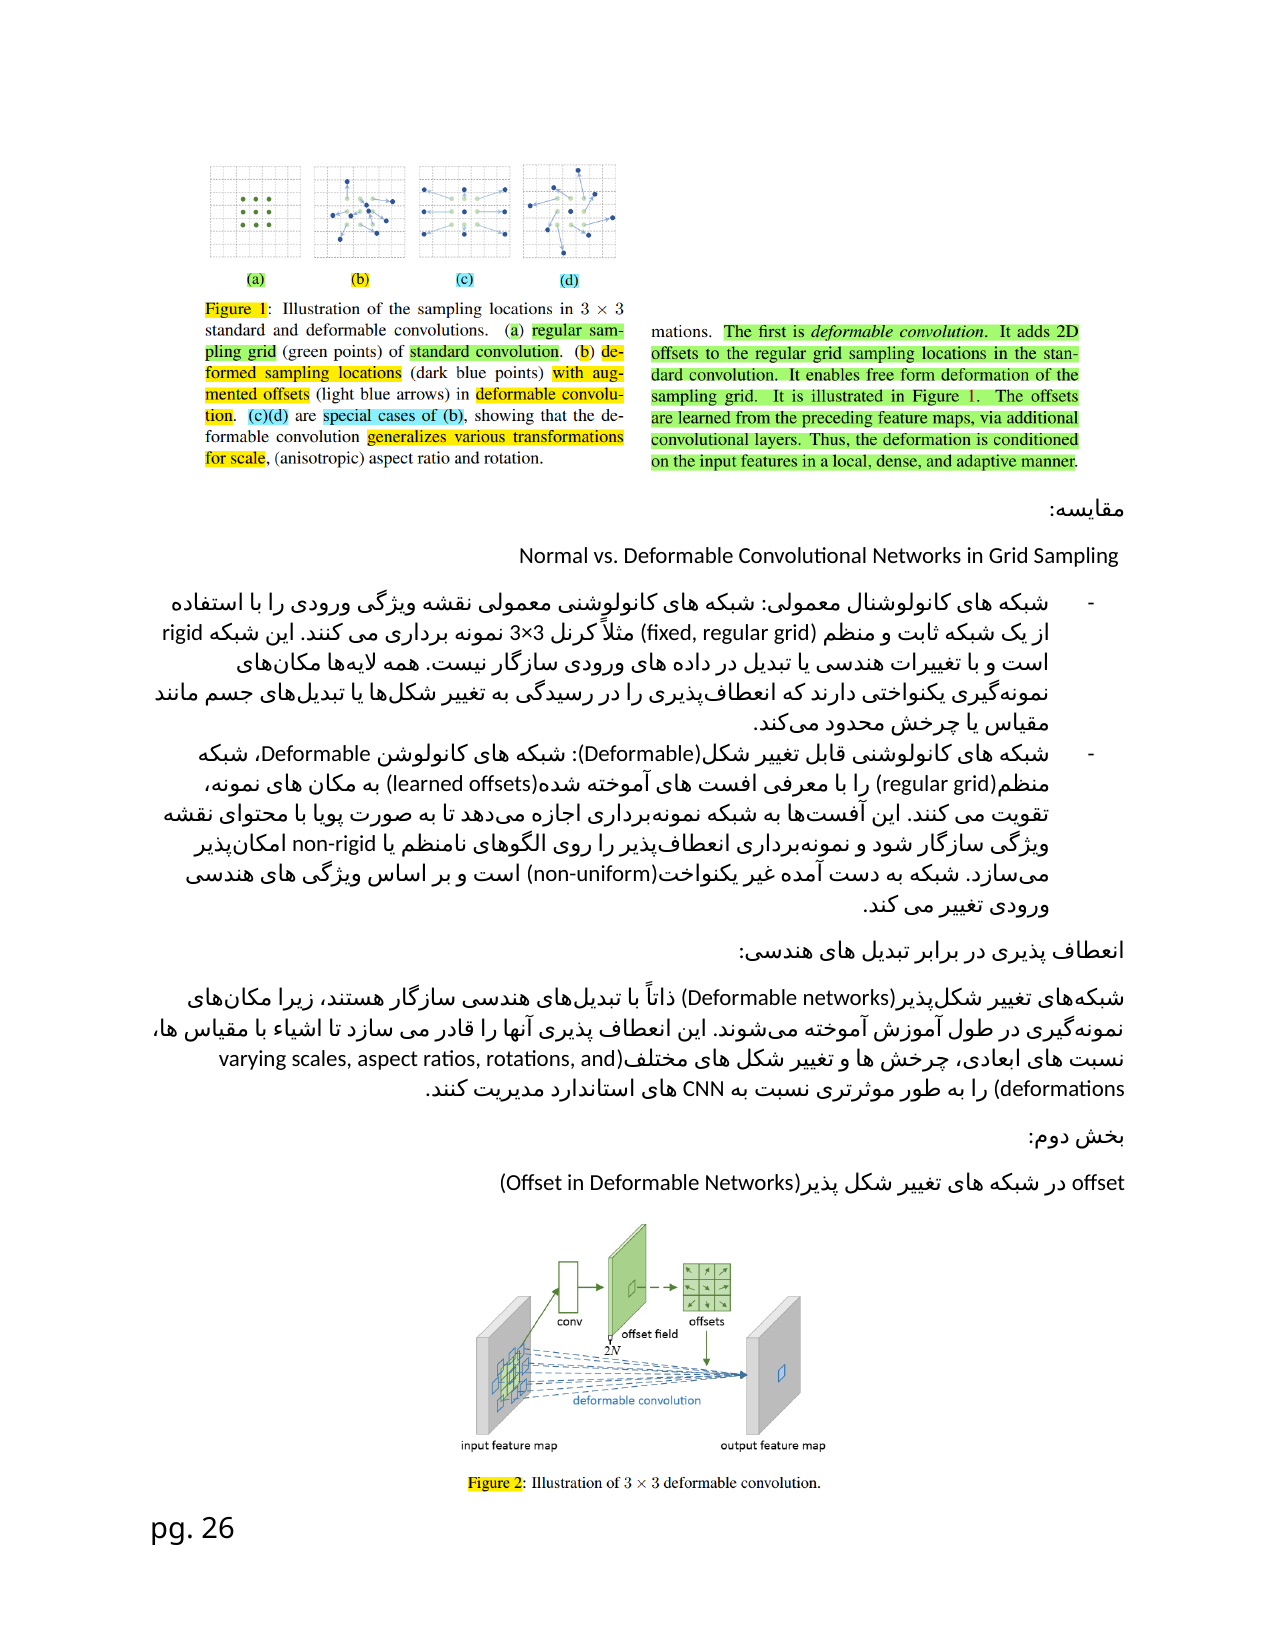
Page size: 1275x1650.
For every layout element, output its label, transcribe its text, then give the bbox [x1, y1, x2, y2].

text مقایسه: [150, 494, 1125, 522]
text offset در شبکه های تغییر شکل پذیر(Offset in Deformable Networks) [150, 1168, 1125, 1196]
picture [186, 150, 639, 475]
picture [442, 1214, 833, 1496]
picture [643, 308, 1089, 475]
text شبکه‌های تغییر شکل‌پذیر(Deformable networks) ذاتاً با تبدیل‌های هندسی سازگار هستند، زیرا مکان‌های نمونه‌گیری در طول آموزش آموخته می‌شوند. این انعطاف پذیری آنها را قادر می سازد تا اشیاء با مقیاس ها، نسبت های ابعادی، چرخش ها و تغییر شکل های مختلف(varying scales, aspect ratios, rotations, and deformations) را به طور موثرتری نسبت به CNN های استاندارد مدیریت کنند. [150, 983, 1125, 1102]
text انعطاف پذیری در برابر تبدیل های هندسی: [150, 937, 1125, 964]
text Normal vs. Deformable Convolutional Networks in Grid Sampling [150, 541, 1125, 569]
list شبکه های کانولوشنی قابل تغییر شکل(Deformable): شبکه های کانولوشن Deformable، شبکه منظم(regular grid) را با معرفی افست های آموخته شده(learned offsets) به مکان های نمونه، تقویت می کنند. این آفست‌ها به شبکه نمونه‌برداری اجازه می‌دهد تا به صورت پویا با محتوای نقشه ویژگی سازگار شود و نمونه‌برداری انعطاف‌پذیر را روی الگوهای نامنظم یا non-rigid امکان‌پذیر می‌سازد. شبکه به دست آمده غیر یکنواخت(non-uniform) است و بر اساس ویژگی های هندسی ورودی تغییر می کند. [150, 739, 1087, 918]
list شبکه های کانولوشنال معمولی: شبکه های کانولوشنی معمولی نقشه ویژگی ورودی را با استفاده از یک شبکه ثابت و منظم (fixed, regular grid) مثلاً کرنل 3×3 نمونه برداری می کنند. این شبکه rigid است و با تغییرات هندسی یا تبدیل در داده های ورودی سازگار نیست. همه لایه‌ها مکان‌های نمونه‌گیری یکنواختی دارند که انعطاف‌پذیری را در رسیدگی به تغییر شکل‌ها یا تبدیل‌های جسم مانند مقیاس یا چرخش محدود می‌کند. [150, 588, 1087, 736]
text بخش دوم: [150, 1121, 1125, 1149]
